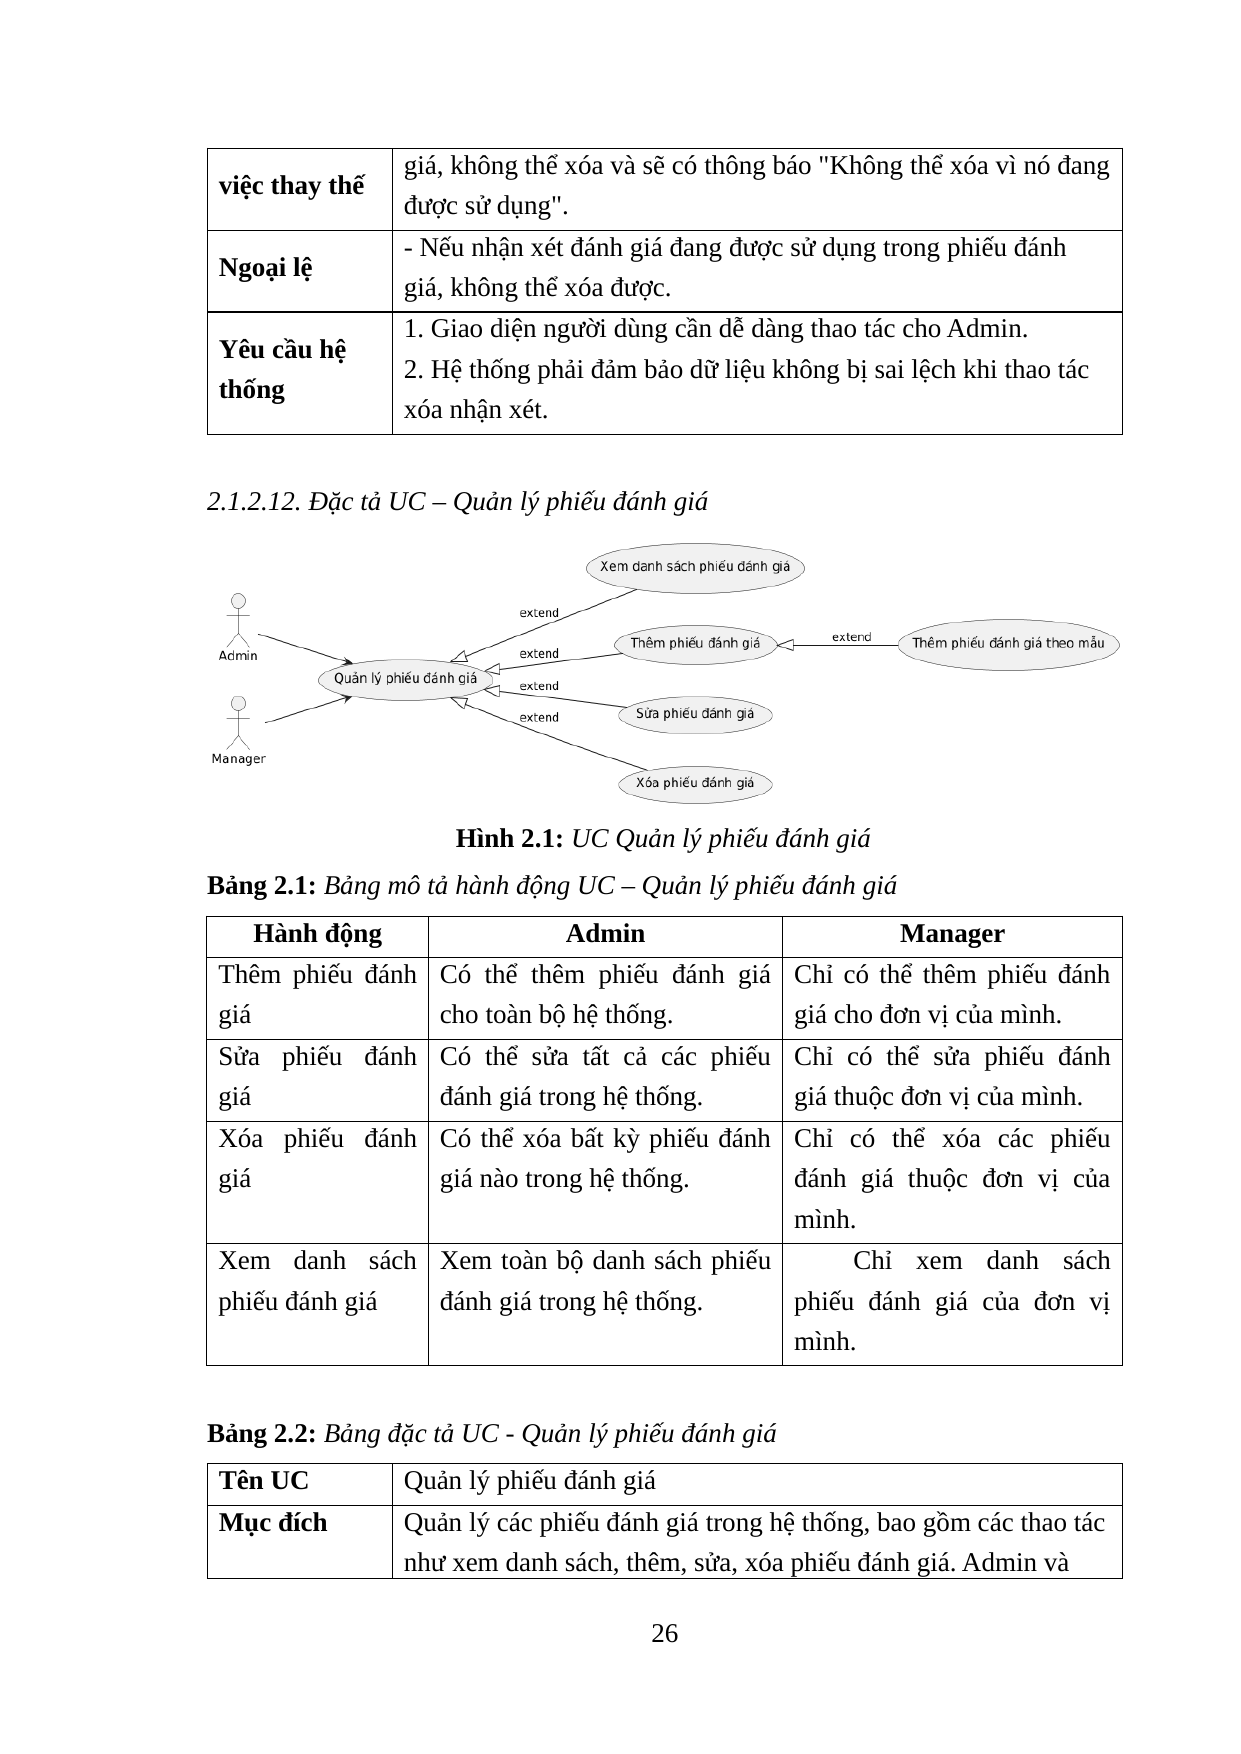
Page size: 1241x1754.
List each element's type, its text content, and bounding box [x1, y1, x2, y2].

table_cell Chỉ có thể sửa phiếu đánh giá thuộc đơn vị của mình. [783, 1040, 1122, 1121]
title UC Quản lý phiếu đánh giá [207, 822, 1122, 853]
table_cell Chỉ có thể xóa các phiếu đánh giá thuộc đơn vị của mình. [783, 1122, 1122, 1243]
table_cell - Nếu nhận xét đánh giá đang được sử dụng trong phiếu đánh giá, không thể xóa được. [393, 231, 1122, 311]
text Đặc tả UC – Quản lý phiếu đánh giá [207, 485, 1122, 516]
title Bảng đặc tả UC - Quản lý phiếu đánh giá [207, 1417, 1122, 1448]
table_cell Xem danh sách phiếu đánh giá [207, 1244, 428, 1365]
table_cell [393, 149, 1122, 229]
table_cell Ngoại lệ [208, 231, 392, 311]
table_cell Xem toàn bộ danh sách phiếu đánh giá trong hệ thống. [429, 1244, 782, 1365]
title Bảng mô tả hành động UC – Quản lý phiếu đánh giá [207, 869, 1122, 900]
table_header Admin [429, 917, 782, 957]
table_cell Chỉ có thể thêm phiếu đánh giá cho đơn vị của mình. [783, 958, 1122, 1039]
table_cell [393, 1506, 1122, 1577]
table_cell Mục đích [208, 1506, 392, 1577]
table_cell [208, 149, 392, 229]
table_cell Có thể thêm phiếu đánh giá cho toàn bộ hệ thống. [429, 958, 782, 1039]
table_header Quản lý phiếu đánh giá [393, 1464, 1122, 1505]
table_cell Yêu cầu hệ thống [208, 313, 392, 434]
picture [206, 537, 1123, 807]
table_header Manager [783, 917, 1122, 957]
table_cell Thêm phiếu đánh giá [207, 958, 428, 1039]
table_cell Có thể xóa bất kỳ phiếu đánh giá nào trong hệ thống. [429, 1122, 782, 1243]
table_cell Sửa phiếu đánh giá [207, 1040, 428, 1121]
table_cell Xóa phiếu đánh giá [207, 1122, 428, 1243]
table_header Tên UC [208, 1464, 392, 1505]
table_cell Có thể sửa tất cả các phiếu đánh giá trong hệ thống. [429, 1040, 782, 1121]
table_header Hành động [207, 917, 428, 957]
table_cell 1. Giao diện người dùng cần dễ dàng thao tác cho Admin. 2. Hệ thống phải đảm bảo dữ liệu không bị sai lệch khi thao tác xóa nhận xét. [393, 313, 1122, 434]
table_cell Chỉ xem danh sách phiếu đánh giá của đơn vị mình. [783, 1244, 1122, 1365]
